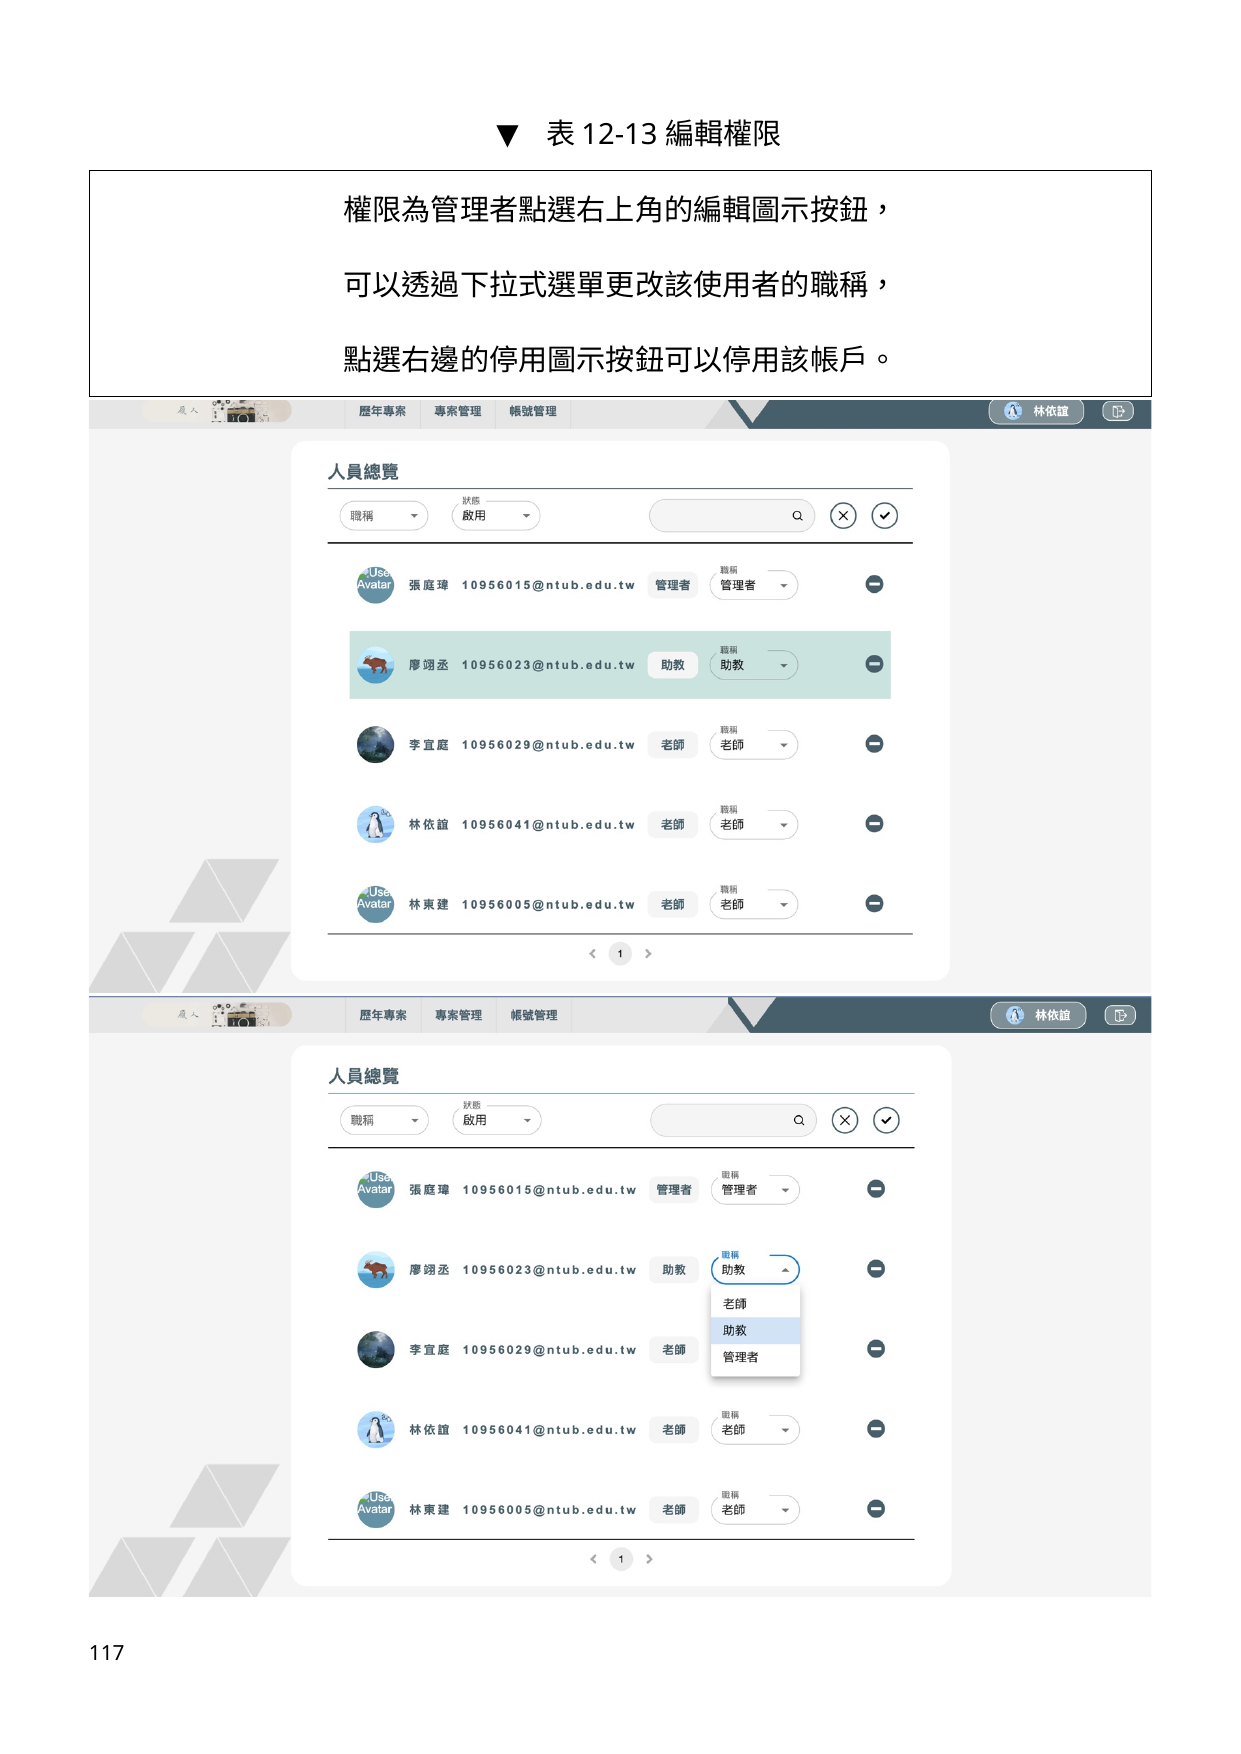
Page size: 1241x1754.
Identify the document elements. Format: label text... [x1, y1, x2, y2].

table_header 權限為管理者點選右上角的編輯圖示按鈕， 可以透過下拉式選單更改該使用者的職稱， 點選右邊的停用圖示按鈕可以停用該帳戶。 [90, 171, 1151, 396]
picture [88, 400, 1152, 993]
list 表12-13 編輯權限 [126, 94, 1152, 169]
picture [88, 996, 1152, 1597]
